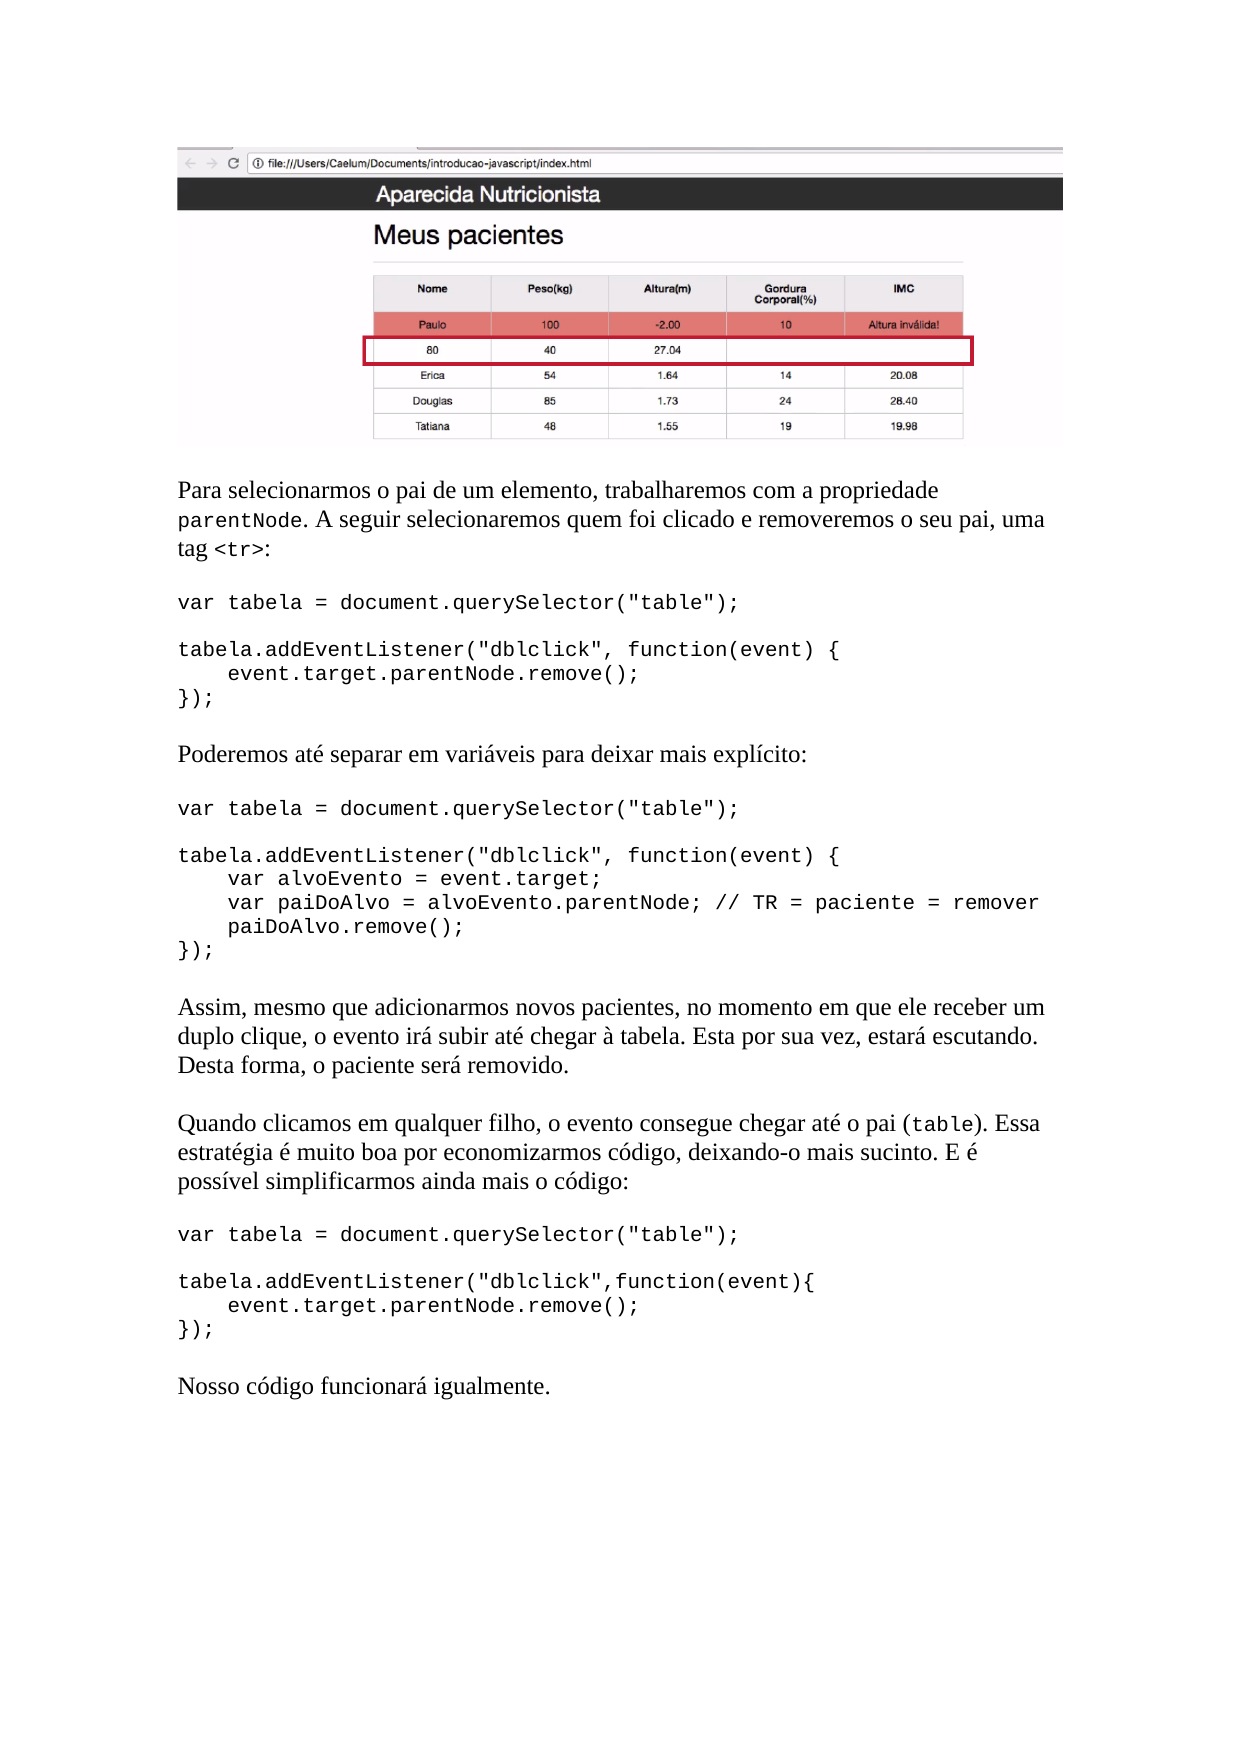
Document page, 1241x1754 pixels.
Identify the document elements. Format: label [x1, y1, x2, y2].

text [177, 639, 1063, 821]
picture [177, 147, 1063, 446]
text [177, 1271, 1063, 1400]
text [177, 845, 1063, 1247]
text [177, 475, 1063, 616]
